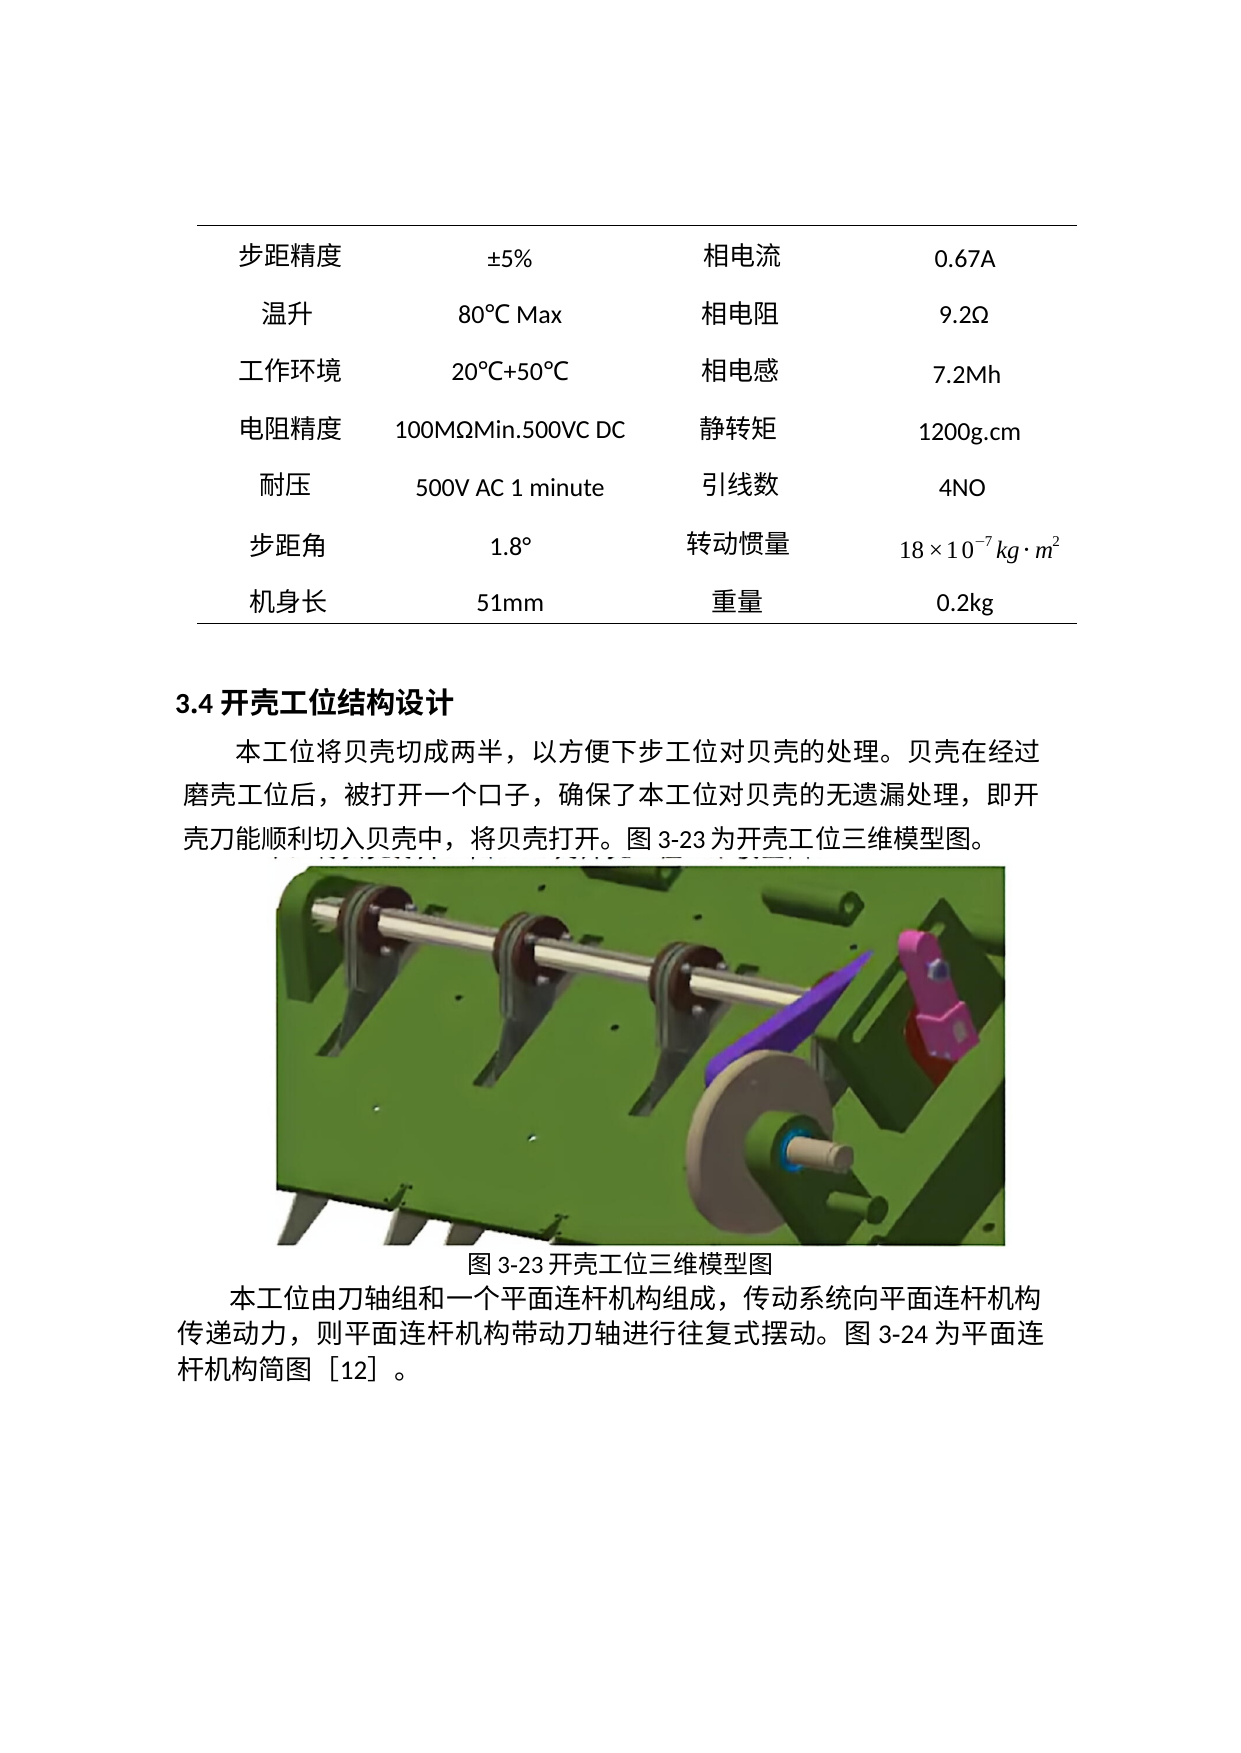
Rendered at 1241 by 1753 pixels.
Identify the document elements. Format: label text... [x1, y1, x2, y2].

table_cell 0.67A [832, 226, 1077, 281]
table_cell 0.2kg [832, 568, 1077, 623]
table_cell ±5% [366, 226, 654, 281]
table_cell 1200g.cm [832, 395, 1077, 450]
text 本工位由刀轴组和一个平面连杆机构组成，传动系统向平面连杆机构传递动力，则平面连杆机构带动刀轴进行往复式摆动。图3-24为平面连杆机构简图［12］。 [177, 1280, 1044, 1386]
table_cell 引线数 [655, 451, 831, 510]
table_cell 相电阻 [655, 282, 831, 337]
text 图3-23开壳工位三维模型图 [175, 1249, 1065, 1280]
picture [266, 857, 1013, 1249]
table_cell 步距角 [197, 511, 365, 567]
text 本工位将贝壳切成两半，以方便下步工位对贝壳的处理。贝壳在经过磨壳工位后，被打开一个口子，确保了本工位对贝壳的无遗漏处理，即开壳刀能顺利切入贝壳中，将贝壳打开。图3-23为开壳工位三维模型图。 [183, 726, 1042, 857]
table_cell 电阻精度 [197, 395, 365, 450]
table_cell 温升 [197, 282, 365, 337]
table_cell 机身长 [197, 568, 365, 623]
table_cell 51mm [366, 568, 654, 623]
table_cell 100MΩMin.500VC DC [366, 395, 654, 450]
table_cell 1.8° [366, 511, 654, 567]
table_cell [832, 511, 1077, 567]
table_cell 500V AC 1 minute [366, 451, 654, 510]
table_cell 转动惯量 [655, 511, 831, 567]
table_cell 4NO [832, 451, 1077, 510]
text 3.4 开壳工位结构设计 [175, 662, 1065, 726]
table_cell 80℃ Max [366, 282, 654, 337]
table_cell 耐压 [197, 451, 365, 510]
table_cell 9.2Ω [832, 282, 1077, 337]
table_cell 工作环境 [197, 339, 365, 394]
table_cell 20℃+50℃ [366, 339, 654, 394]
table_cell 静转矩 [655, 395, 831, 450]
table_cell 步距精度 [197, 226, 365, 281]
table_cell 重量 [655, 568, 831, 623]
table_cell 7.2Mh [832, 339, 1077, 394]
table_cell 相电流 [655, 226, 831, 281]
table_cell 相电感 [655, 339, 831, 394]
